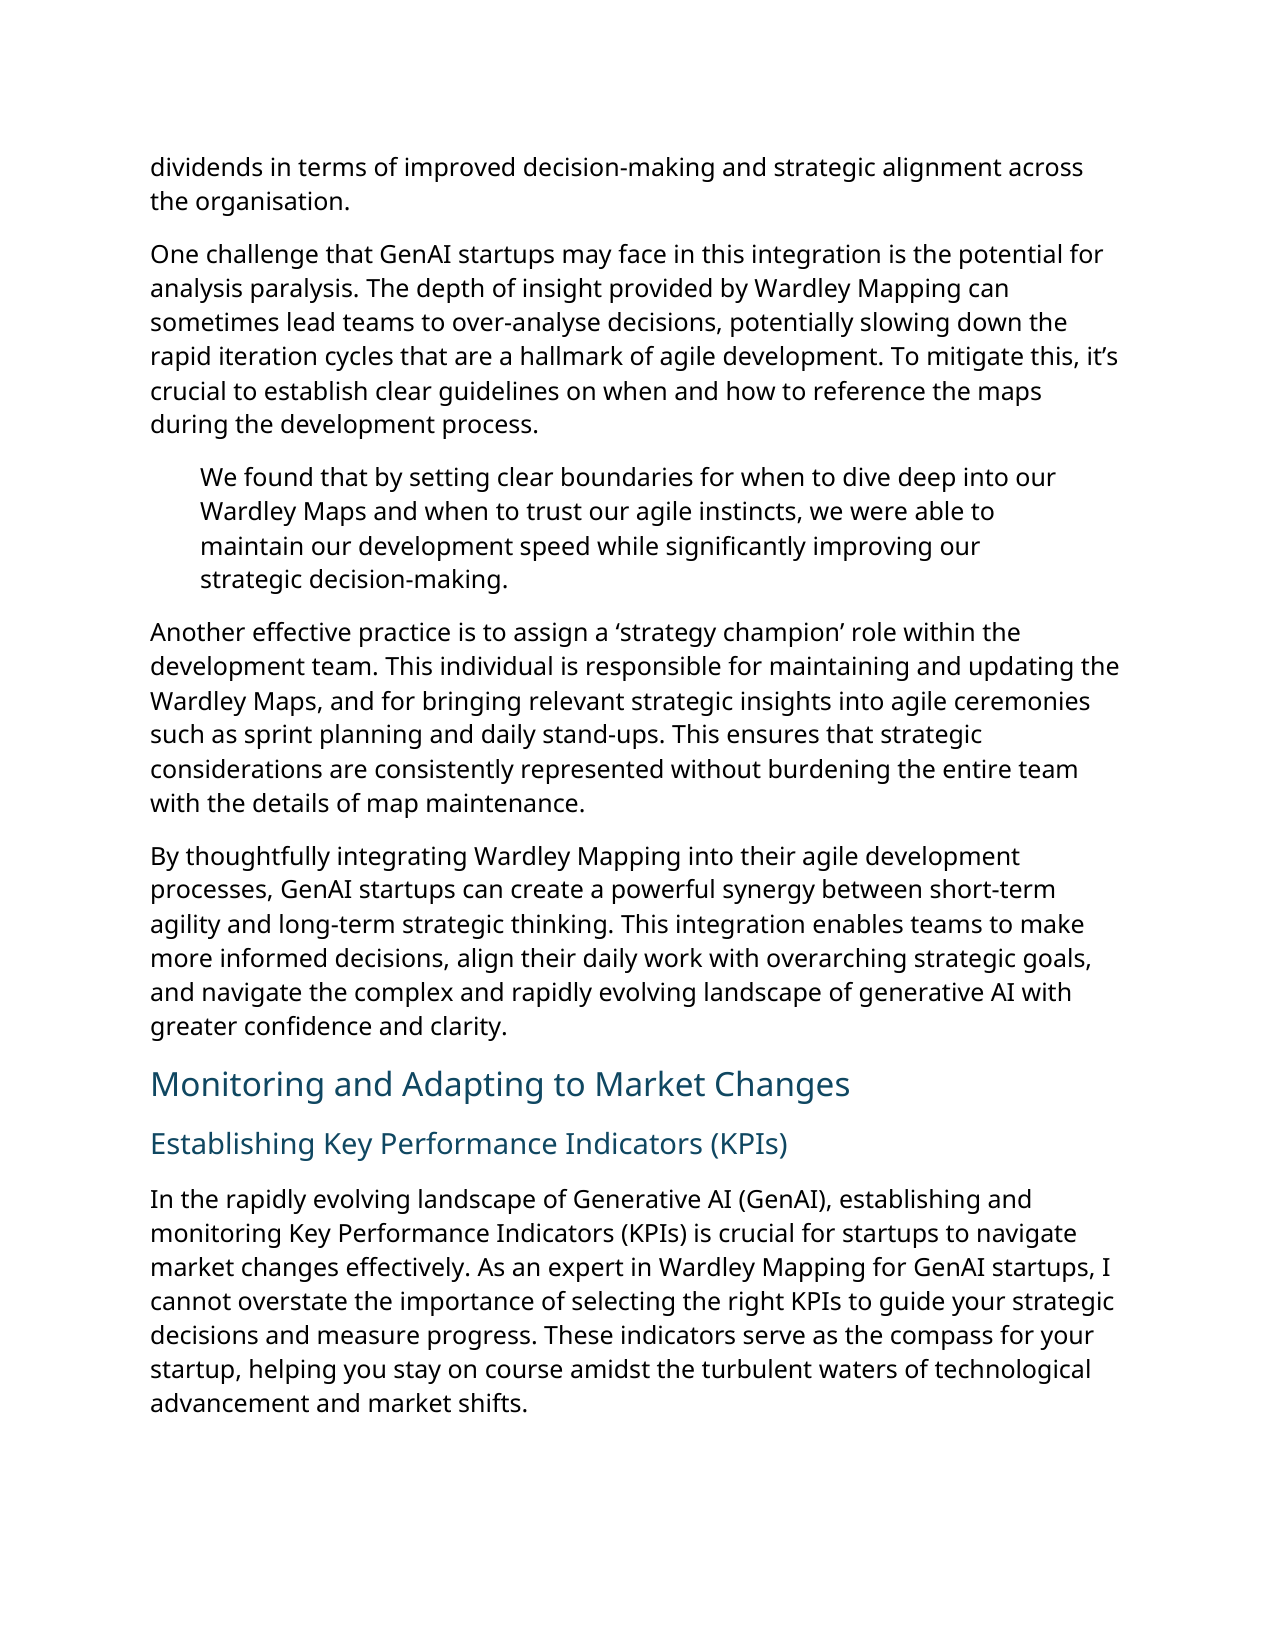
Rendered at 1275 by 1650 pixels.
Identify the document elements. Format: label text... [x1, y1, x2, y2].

text By thoughtfully integrating Wardley Mapping into their agile development processes, GenAI startups can create a powerful synergy between short-term agility and long-term strategic thinking. This integration enables teams to make more informed decisions, align their daily work with overarching strategic goals, and navigate the complex and rapidly evolving landscape of generative AI with greater confidence and clarity. [150, 838, 1125, 1042]
text We found that by setting clear boundaries for when to dive deep into our Wardley Maps and when to trust our agile instincts, we were able to maintain our development speed while significantly improving our strategic decision-making. [200, 460, 1075, 596]
text One challenge that GenAI startups may face in this integration is the potential for analysis paralysis. The depth of insight provided by Wardley Mapping can sometimes lead teams to over-analyse decisions, potentially slowing down the rapid iteration cycles that are a hallmark of agile development. To mitigate this, it’s crucial to establish clear guidelines on when and how to reference the maps during the development process. [150, 237, 1125, 441]
subtitle Monitoring and Adapting to Market Changes [150, 1061, 1125, 1107]
text In the rapidly evolving landscape of Generative AI (GenAI), establishing and monitoring Key Performance Indicators (KPIs) is crucial for startups to navigate market changes effectively. As an expert in Wardley Mapping for GenAI startups, I cannot overstate the importance of selecting the right KPIs to guide your strategic decisions and measure progress. These indicators serve as the compass for your startup, helping you stay on course amidst the turbulent waters of technological advancement and market shifts. [150, 1182, 1125, 1420]
subtitle Establishing Key Performance Indicators (KPIs) [150, 1123, 1125, 1163]
text Another effective practice is to assign a ‘strategy champion’ role within the development team. This individual is responsible for maintaining and updating the Wardley Maps, and for bringing relevant strategic insights into agile ceremonies such as sprint planning and daily stand-ups. This ensures that strategic considerations are consistently represented without burdening the entire team with the details of map maintenance. [150, 615, 1125, 819]
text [150, 150, 1125, 218]
